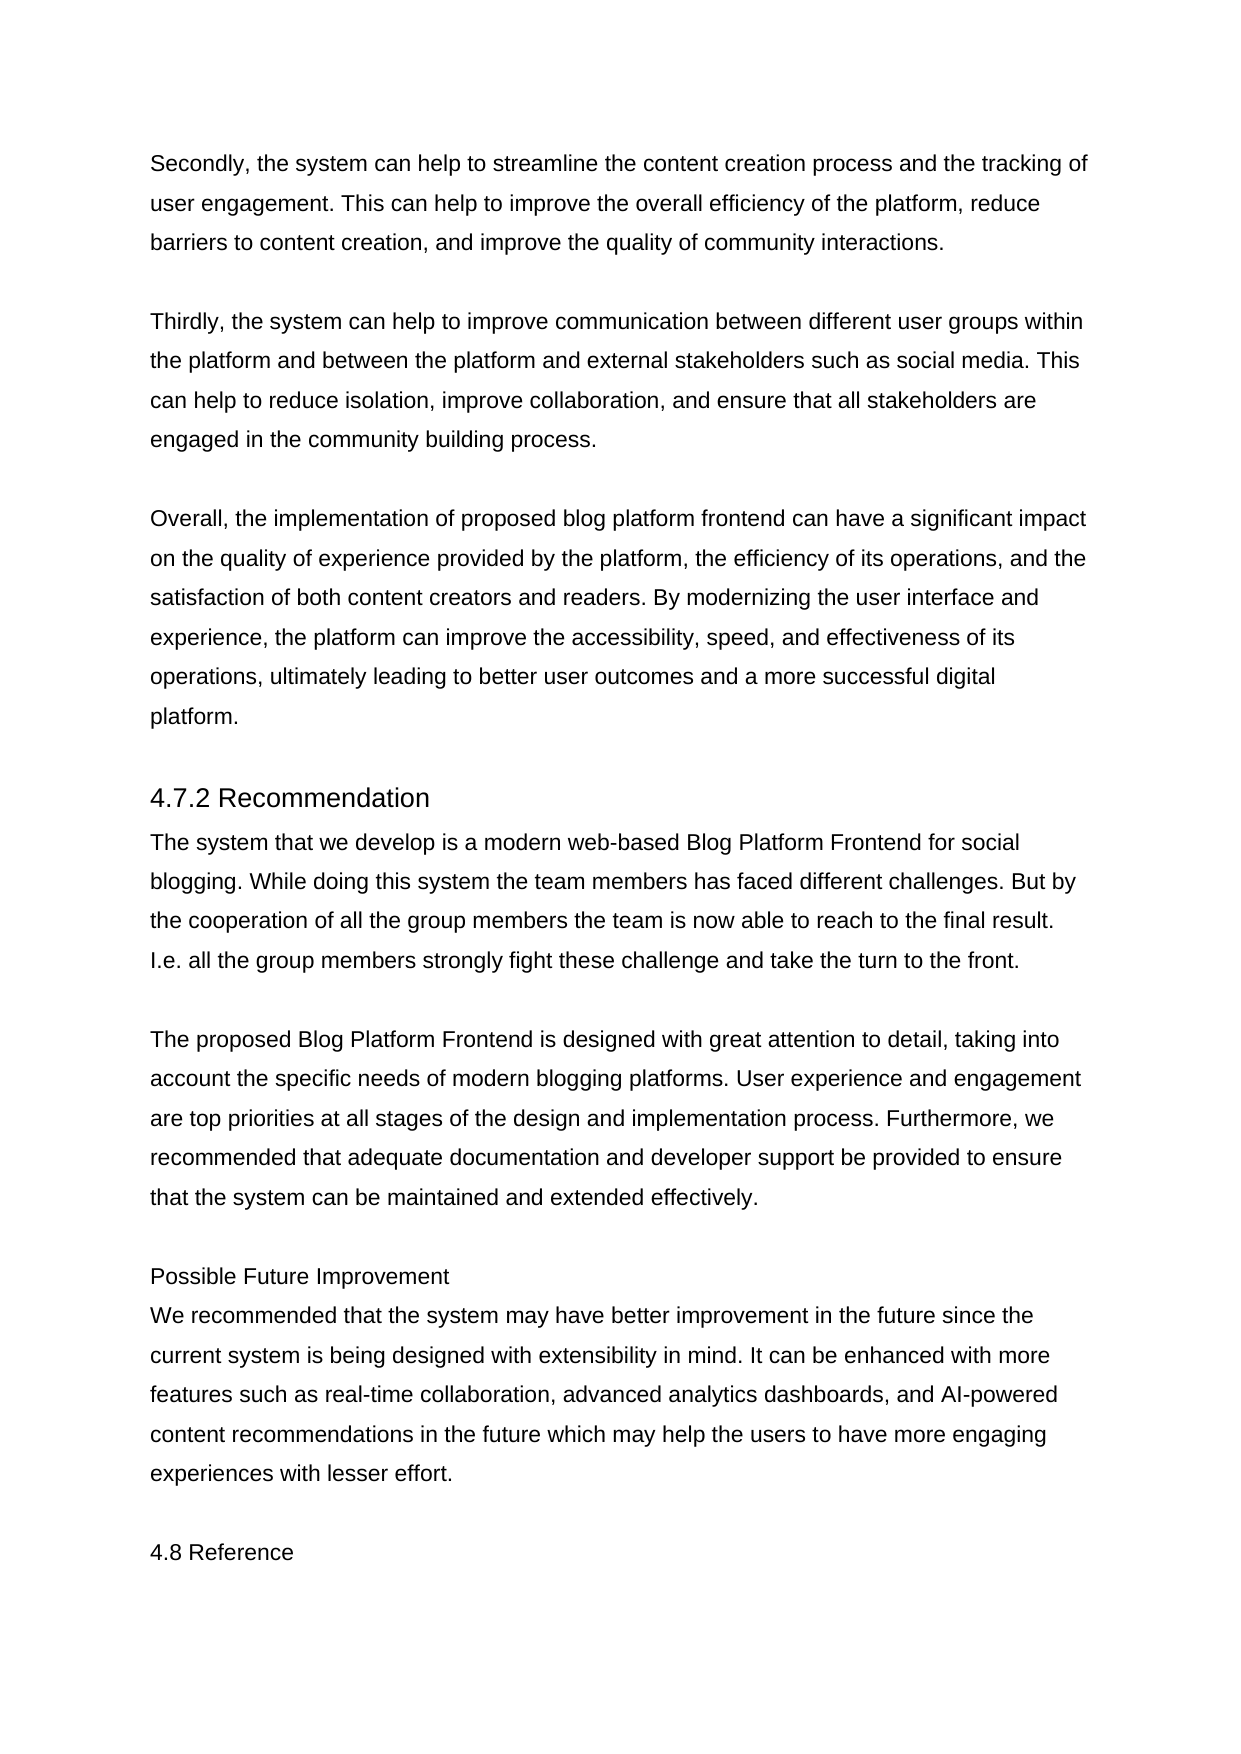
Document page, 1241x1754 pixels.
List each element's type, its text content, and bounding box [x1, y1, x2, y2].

text The system that we develop is a modern web-based Blog Platform Frontend for social blogging. While doing this system the team members has faced different challenges. But by the cooperation of all the group members the team is now able to reach to the final result. I.e. all the group members strongly fight these challenge and take the turn to the front. [150, 828, 1090, 973]
text Overall, the implementation of proposed blog platform frontend can have a significant impact on the quality of experience provided by the platform, the efficiency of its operations, and the satisfaction of both content creators and readers. By modernizing the user interface and experience, the platform can improve the accessibility, speed, and effectiveness of its operations, ultimately leading to better user outcomes and a more successful digital platform. [150, 505, 1090, 729]
text 4.7.2 Recommendation [150, 782, 1090, 813]
text Thirdly, the system can help to improve communication between different user groups within the platform and between the platform and external stakeholders such as social media. This can help to reduce isolation, improve collaboration, and ensure that all stakeholders are engaged in the community building process. [150, 308, 1090, 453]
text Secondly, the system can help to streamline the content creation process and the tracking of user engagement. This can help to improve the overall efficiency of the platform, reduce barriers to content creation, and improve the quality of community interactions. [150, 150, 1090, 255]
text We recommended that the system may have better improvement in the future since the current system is being designed with extensibility in mind. It can be enhanced with more features such as real-time collaboration, advanced analytics dashboards, and AI-powered content recommendations in the future which may help the users to have more engaging experiences with lesser effort. [150, 1302, 1090, 1487]
text 4.8 Reference [150, 1539, 1090, 1566]
text Possible Future Improvement [150, 1263, 1090, 1289]
text The proposed Blog Platform Frontend is designed with great attention to detail, taking into account the specific needs of modern blogging platforms. User experience and engagement are top priorities at all stages of the design and implementation process. Furthermore, we recommended that adequate documentation and developer support be provided to ensure that the system can be maintained and extended effectively. [150, 1026, 1090, 1210]
